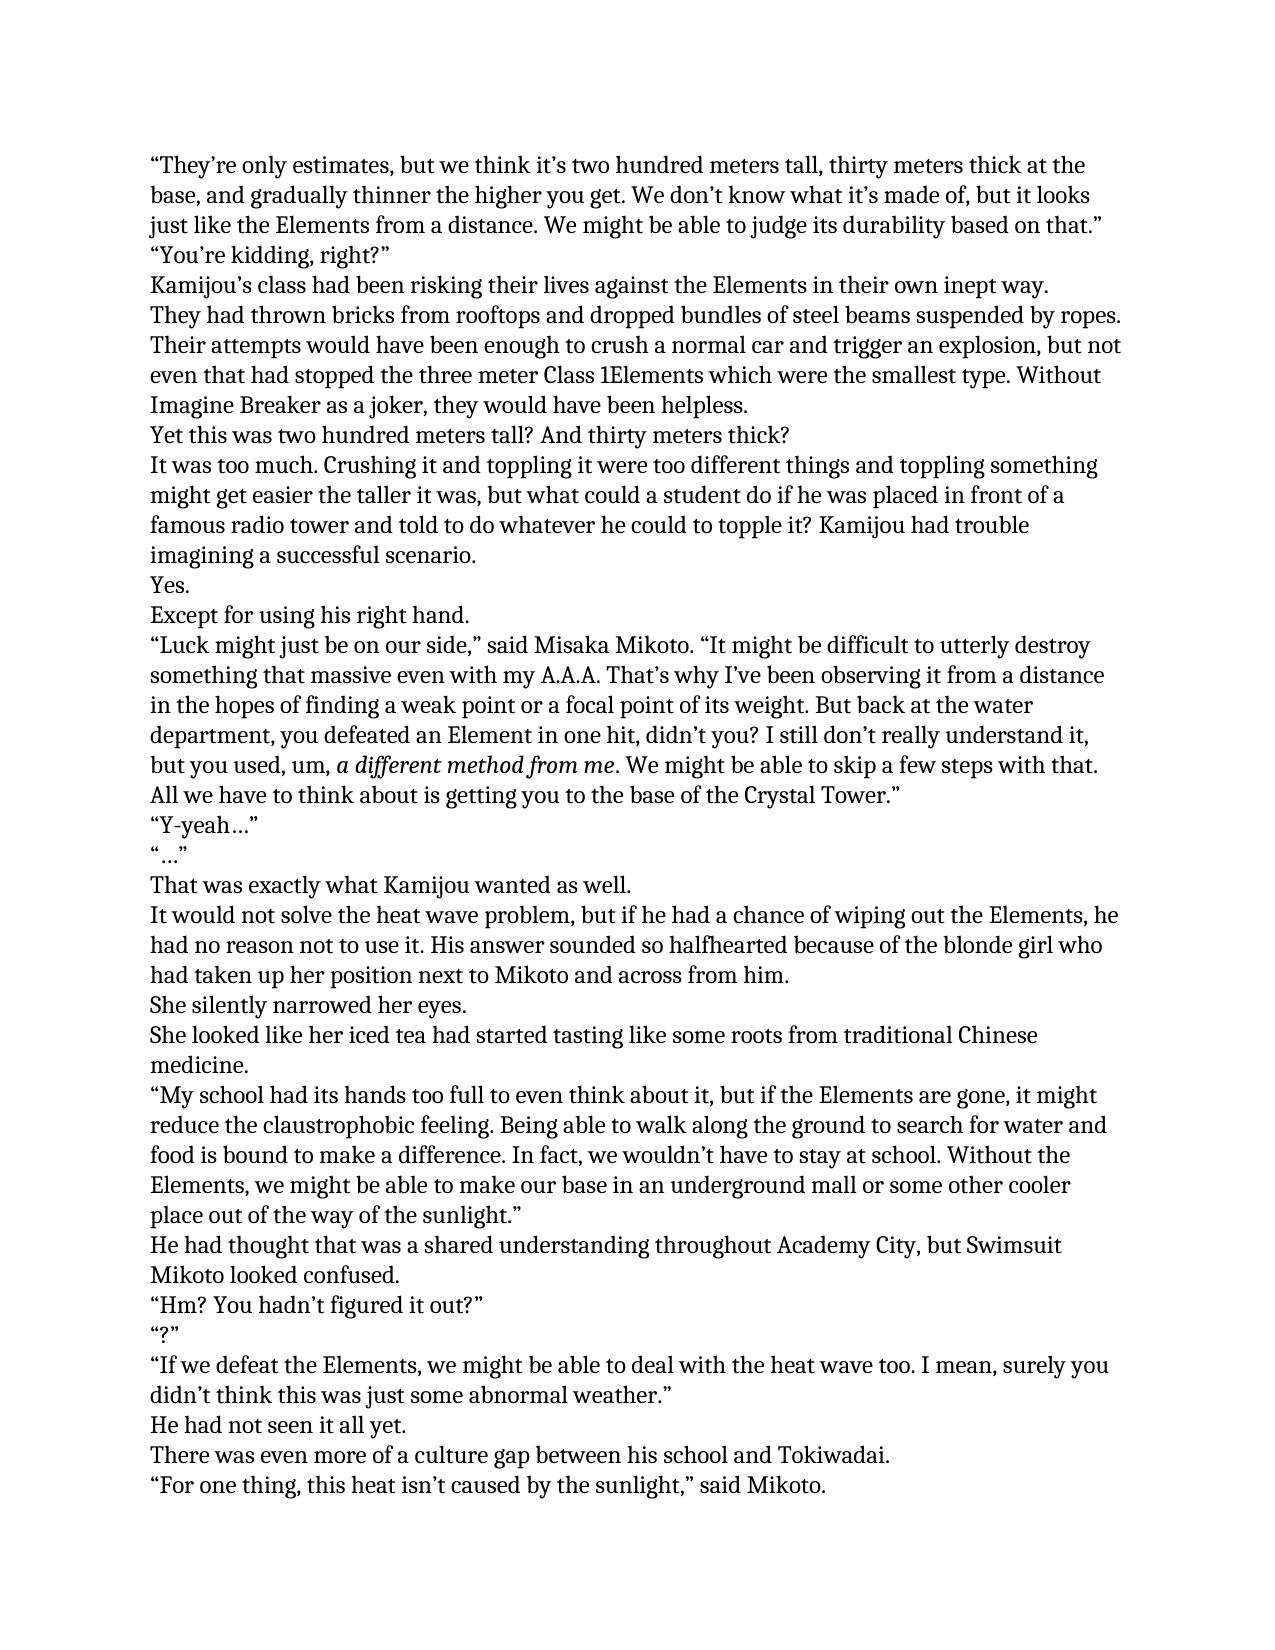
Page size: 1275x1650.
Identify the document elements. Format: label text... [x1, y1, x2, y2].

text “?” [150, 1320, 1125, 1350]
text It was too much. Crushing it and toppling it were too different things and toppling something might get easier the taller it was, but what could a student do if he was placed in front of a famous radio tower and told to do whatever he could to topple it? Kamijou had trouble imagining a successful scenario. [150, 450, 1125, 570]
text She looked like her iced tea had started tasting like some roots from traditional Chinese medicine. [150, 1020, 1125, 1080]
text “Y-yeah…” [150, 810, 1125, 840]
text “Hm? You hadn’t figured it out?” [150, 1290, 1125, 1320]
text Yes. [150, 570, 1125, 600]
text She silently narrowed her eyes. [150, 990, 1125, 1020]
text Yet this was two hundred meters tall? And thirty meters thick? [150, 420, 1125, 450]
text “…” [150, 840, 1125, 870]
text “For one thing, this heat isn’t caused by the sunlight,” said Mikoto. [150, 1470, 1125, 1500]
text “If we defeat the Elements, we might be able to deal with the heat wave too. I mean, surely you didn’t think this was just some abnormal weather.” [150, 1350, 1125, 1410]
text Kamijou’s class had been risking their lives against the Elements in their own inept way. [150, 270, 1125, 300]
text “Luck might just be on our side,” said Misaka Mikoto. “It might be difficult to utterly destroy something that massive even with my A.A.A. That’s why I’ve been observing it from a distance in the hopes of finding a weak point or a focal point of its weight. But back at the water department, you defeated an Element in one hit, didn’t you? I still don’t really understand it, but you used, um, a different method from me. We might be able to skip a few steps with that. All we have to think about is getting you to the base of the Crystal Tower.” [150, 630, 1125, 810]
text He had not seen it all yet. [150, 1410, 1125, 1440]
text “They’re only estimates, but we think it’s two hundred meters tall, thirty meters thick at the base, and gradually thinner the higher you get. We don’t know what it’s made of, but it looks just like the Elements from a distance. We might be able to judge its durability based on that.” [150, 150, 1125, 240]
text “My school had its hands too full to even think about it, but if the Elements are gone, it might reduce the claustrophobic feeling. Being able to walk along the ground to search for water and food is bound to make a difference. In fact, we wouldn’t have to stay at school. Without the Elements, we might be able to make our base in an underground mall or some other cooler place out of the way of the sunlight.” [150, 1080, 1125, 1230]
text It would not solve the heat wave problem, but if he had a chance of wiping out the Elements, he had no reason not to use it. His answer sounded so halfhearted because of the blonde girl who had taken up her position next to Mikoto and across from him. [150, 900, 1125, 990]
text Except for using his right hand. [150, 600, 1125, 630]
text He had thought that was a shared understanding throughout Academy City, but Swimsuit Mikoto looked confused. [150, 1230, 1125, 1290]
text There was even more of a culture gap between his school and Tokiwadai. [150, 1440, 1125, 1470]
text They had thrown bricks from rooftops and dropped bundles of steel beams suspended by ropes. Their attempts would have been enough to crush a normal car and trigger an explosion, but not even that had stopped the three meter Class 1Elements which were the smallest type. Without Imagine Breaker as a joker, they would have been helpless. [150, 300, 1125, 420]
text “You’re kidding, right?” [150, 240, 1125, 270]
text That was exactly what Kamijou wanted as well. [150, 870, 1125, 900]
